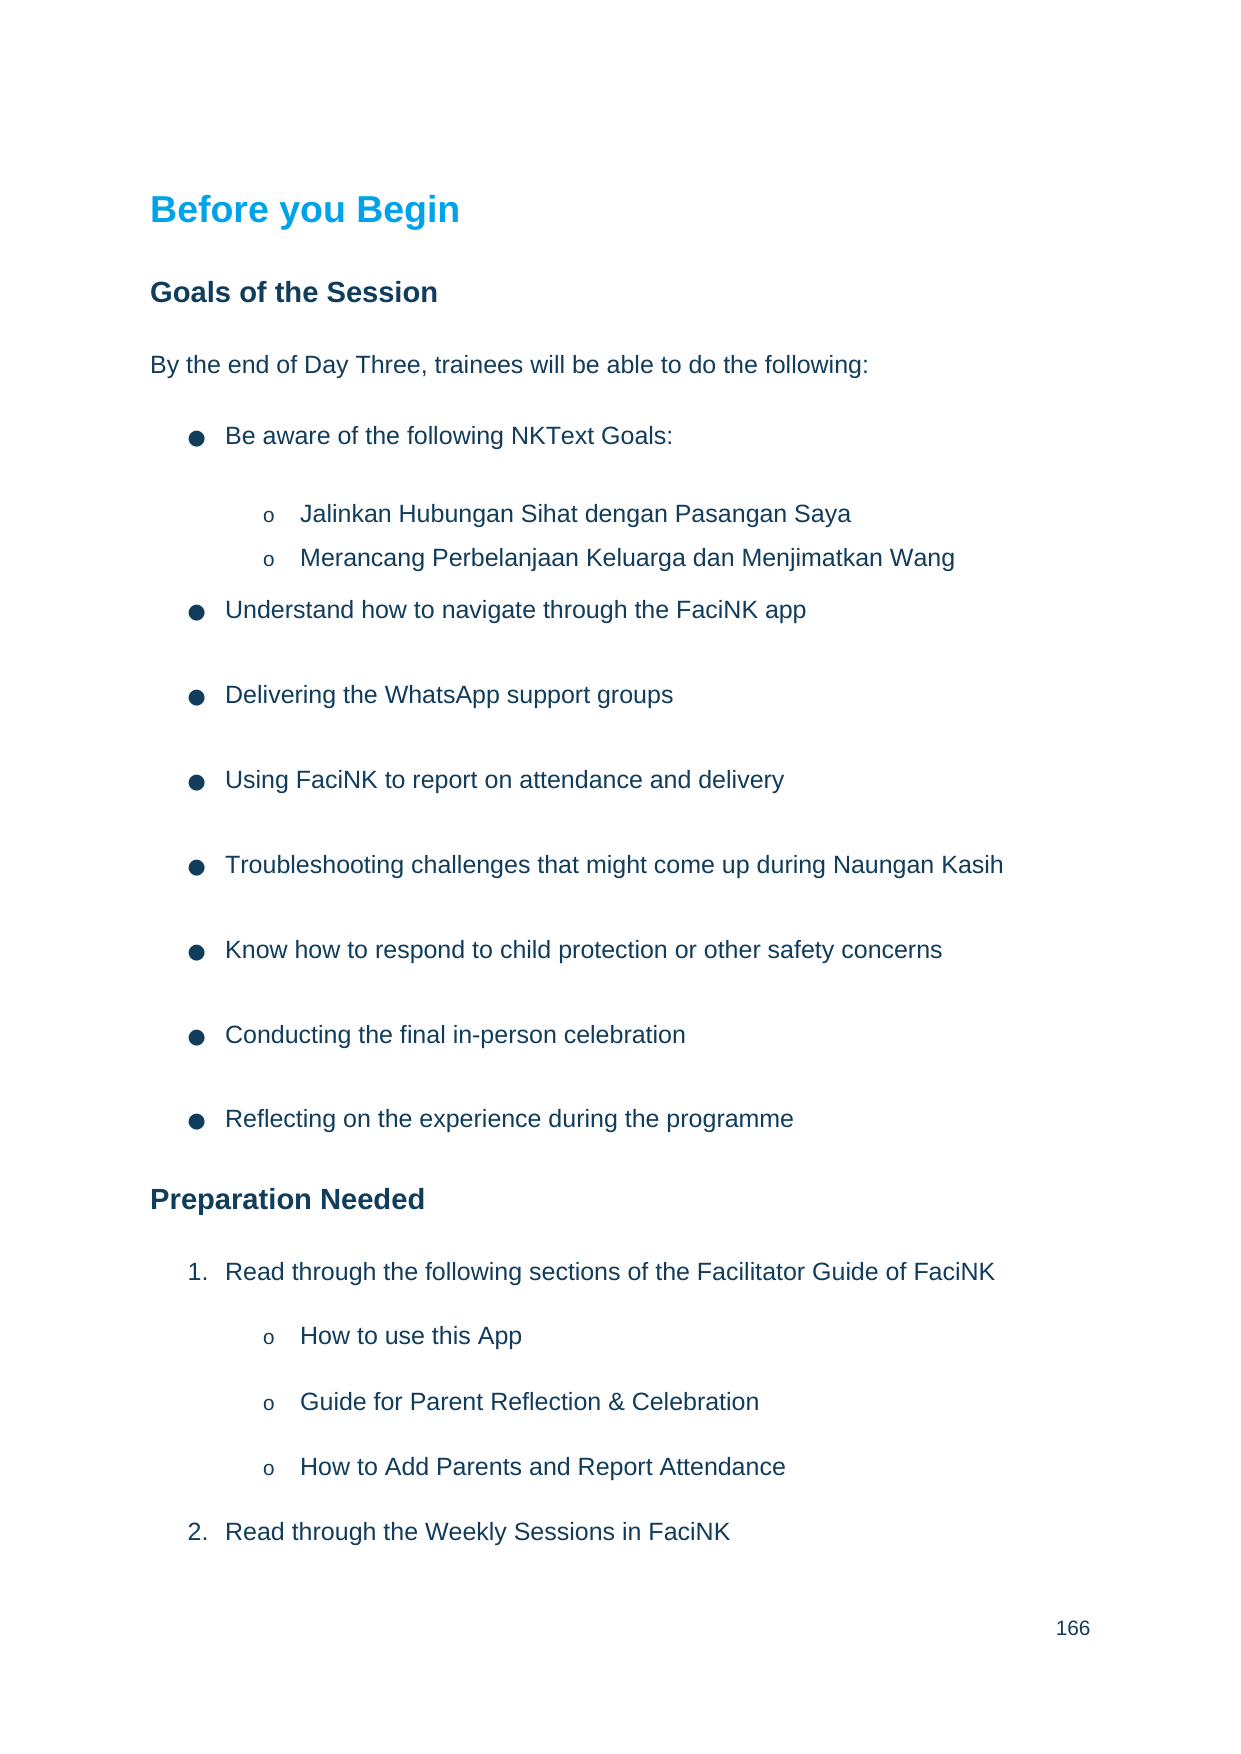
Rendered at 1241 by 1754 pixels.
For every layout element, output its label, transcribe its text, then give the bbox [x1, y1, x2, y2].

subtitle Before you Begin [150, 187, 1090, 231]
list Merancang Perbelanjaan Keluarga dan Menjimatkan Wang [262, 543, 1090, 573]
list Read through the following sections of the Facilitator Guide of FaciNK [187, 1257, 1090, 1286]
list Guide for Parent Reflection & Celebration [262, 1387, 1090, 1416]
list Jalinkan Hubungan Sihat dengan Pasangan Saya [262, 499, 1090, 528]
list Be aware of the following NKText Goals: [187, 414, 1090, 457]
list Read through the Weekly Sessions in FaciNK [187, 1517, 1090, 1546]
subtitle Goals of the Session [150, 274, 1090, 308]
subtitle Preparation Needed [150, 1182, 1090, 1216]
text By the end of Day Three, trainees will be able to do the following: [150, 350, 1090, 379]
list Know how to respond to child protection or other safety concerns [187, 927, 1090, 970]
list Using FaciNK to report on attendance and delivery [187, 757, 1090, 800]
list How to use this App [262, 1321, 1090, 1351]
list Understand how to navigate through the FaciNK app [187, 588, 1090, 630]
list Delivering the WhatsApp support groups [187, 673, 1090, 715]
list How to Add Parents and Report Attendance [262, 1452, 1090, 1482]
list Troubleshooting challenges that might come up during Naungan Kasih [187, 842, 1090, 885]
list Reflecting on the experience during the programme [187, 1097, 1090, 1140]
list Conducting the final in-person celebration [187, 1012, 1090, 1055]
